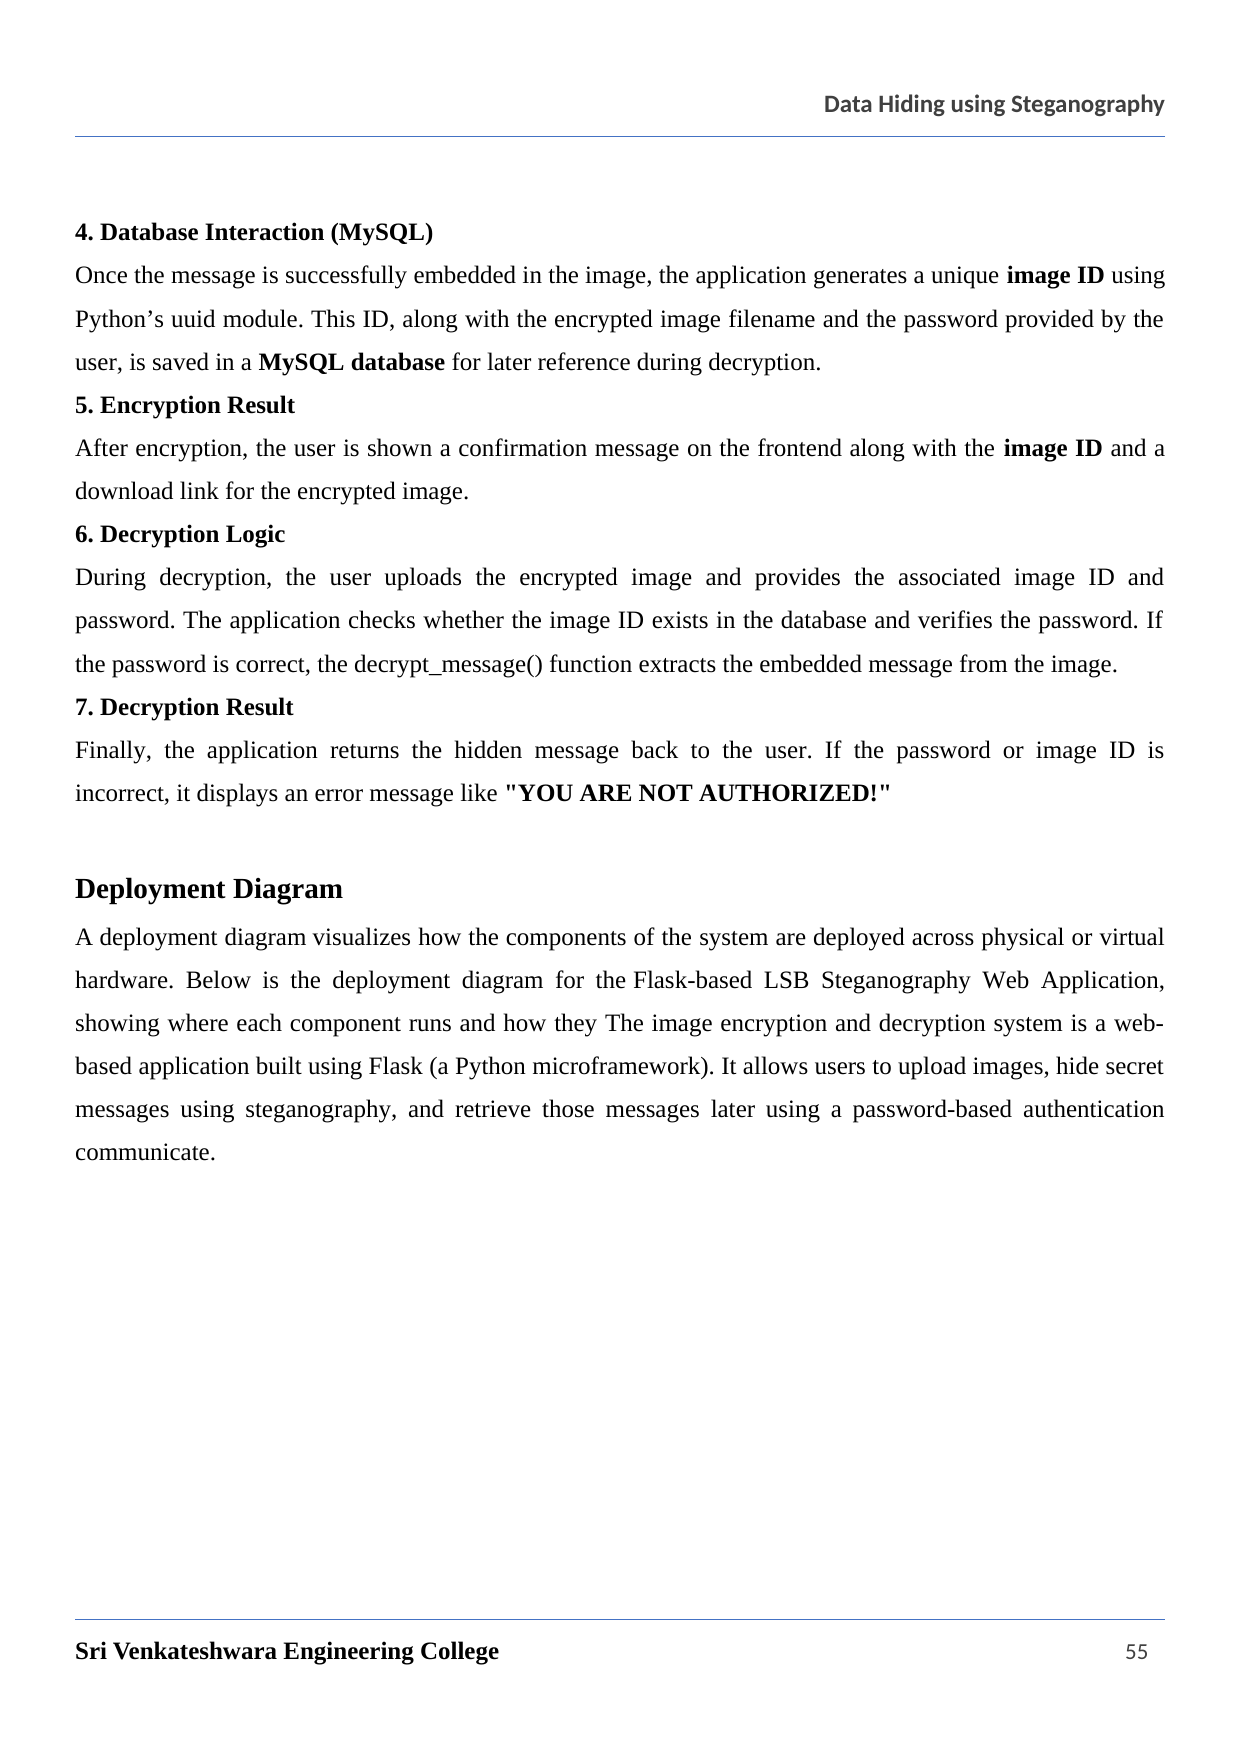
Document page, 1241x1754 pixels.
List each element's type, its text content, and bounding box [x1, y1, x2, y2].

text During decryption, the user uploads the encrypted image and provides the associated image ID and password. The application checks whether the image ID exists in the database and verifies the password. If the password is correct, the decrypt_message() function extracts the embedded message from the image. [75, 562, 1165, 677]
text A deployment diagram visualizes how the components of the system are deployed across physical or virtual hardware. Below is the deployment diagram for the Flask-based LSB Steganography Web Application, showing where each component runs and how they The image encryption and decryption system is a web-based application built using Flask (a Python microframework). It allows users to upload images, hide secret messages using steganography, and retrieve those messages later using a password-based authentication communicate. [75, 922, 1165, 1166]
text 5. Encryption Result [75, 390, 1165, 419]
text Deployment Diagram [75, 871, 1165, 905]
text After encryption, the user is shown a confirmation message on the frontend along with the image ID and a download link for the encrypted image. [75, 433, 1165, 505]
text 7. Decryption Result [75, 692, 1165, 721]
text Once the message is successfully embedded in the image, the application generates a unique image ID using Python’s uuid module. This ID, along with the encrypted image filename and the password provided by the user, is saved in a MySQL database for later reference during decryption. [75, 261, 1165, 376]
text 6. Decryption Logic [75, 519, 1165, 548]
text 4. Database Interaction (MySQL) [75, 217, 1165, 246]
text Finally, the application returns the hidden message back to the user. If the password or image ID is incorrect, it displays an error message like "YOU ARE NOT AUTHORIZED!" [75, 735, 1165, 807]
